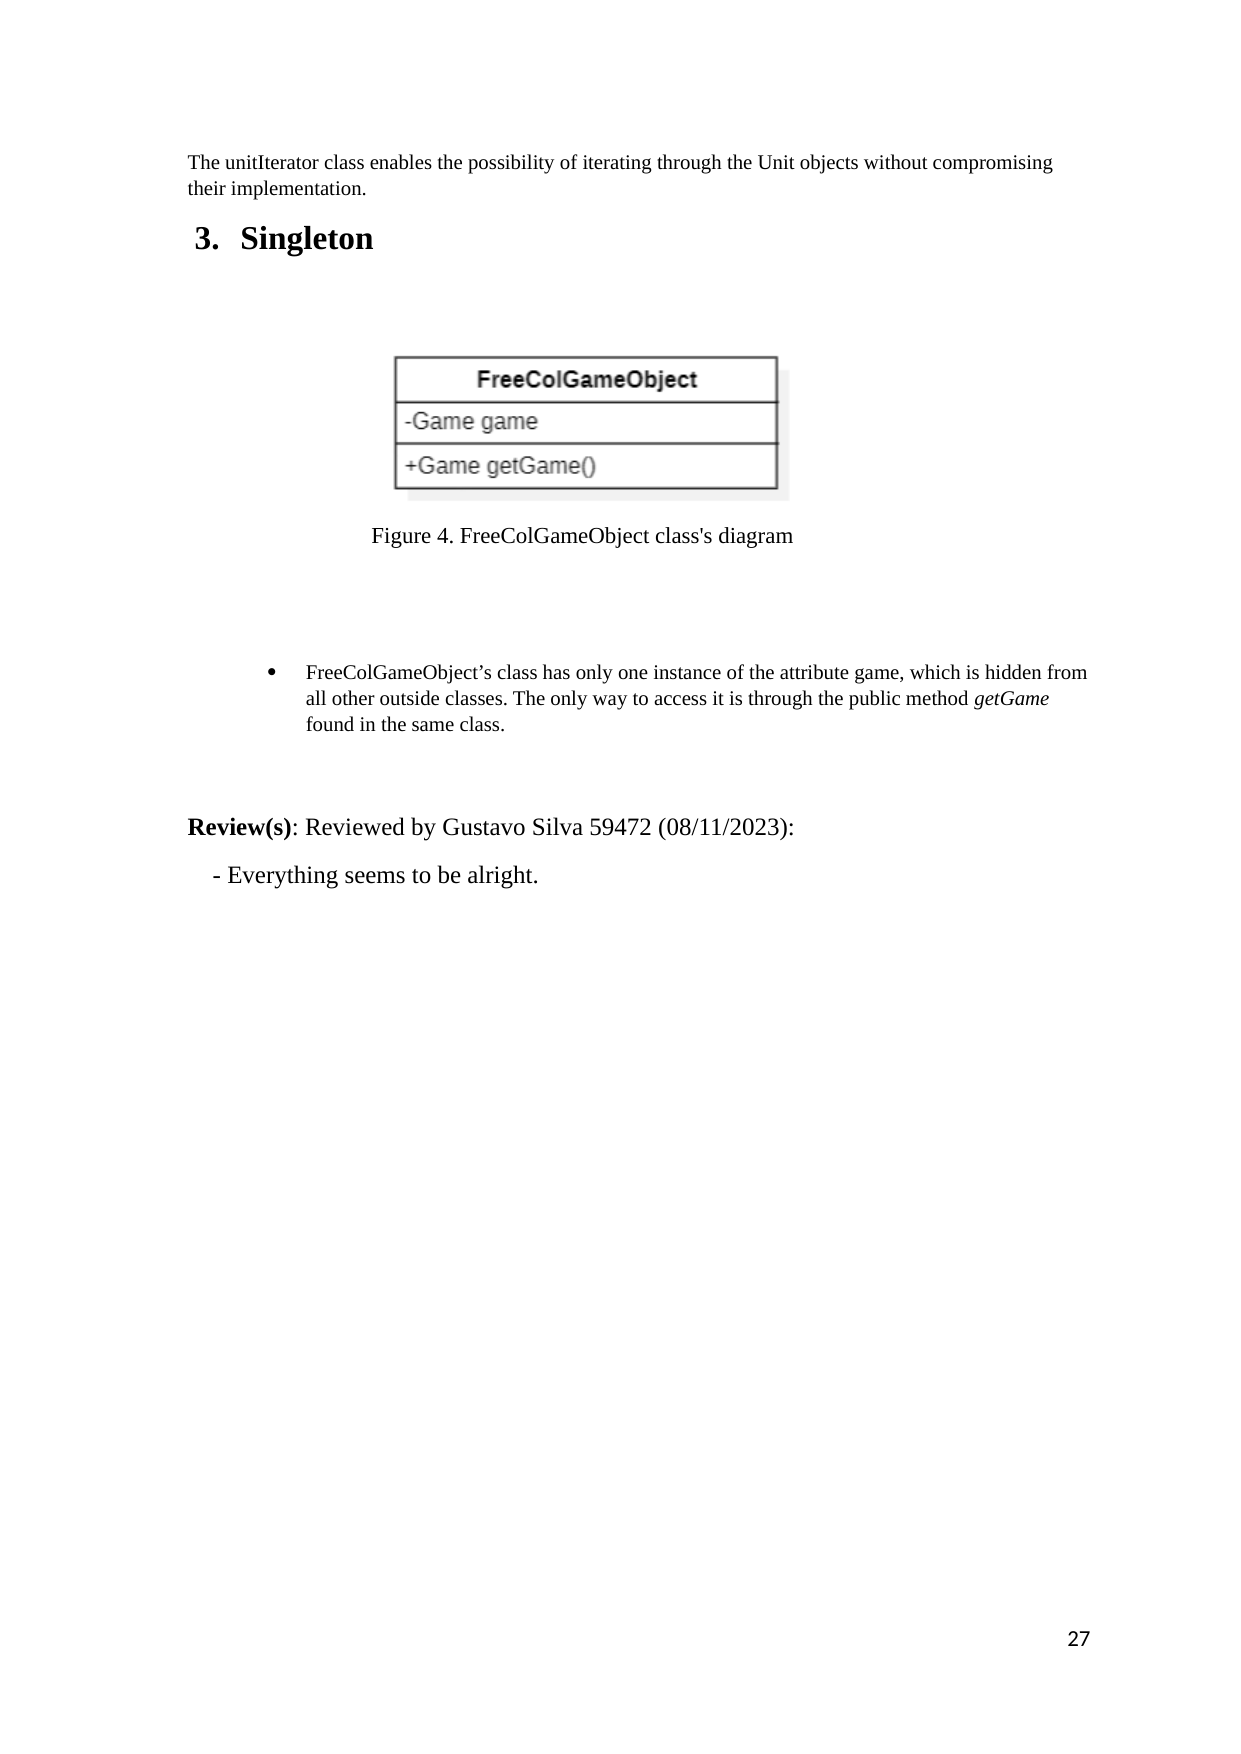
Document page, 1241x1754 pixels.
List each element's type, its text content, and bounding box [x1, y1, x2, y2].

picture [371, 329, 804, 514]
list Singleton [194, 218, 1090, 257]
text Review(s): Reviewed by Gustavo Silva 59472 (08/11/2023): [187, 812, 1090, 841]
text - Everything seems to be alright. [187, 860, 1090, 888]
list FreeColGameObject’s class has only one instance of the attribute game, which is hidden from all other outside classes. The only way to access it is through the public method getGame found in the same class. [268, 659, 1090, 736]
text The unitIterator class enables the possibility of iterating through the Unit objects without compromising their implementation. [187, 150, 1090, 200]
